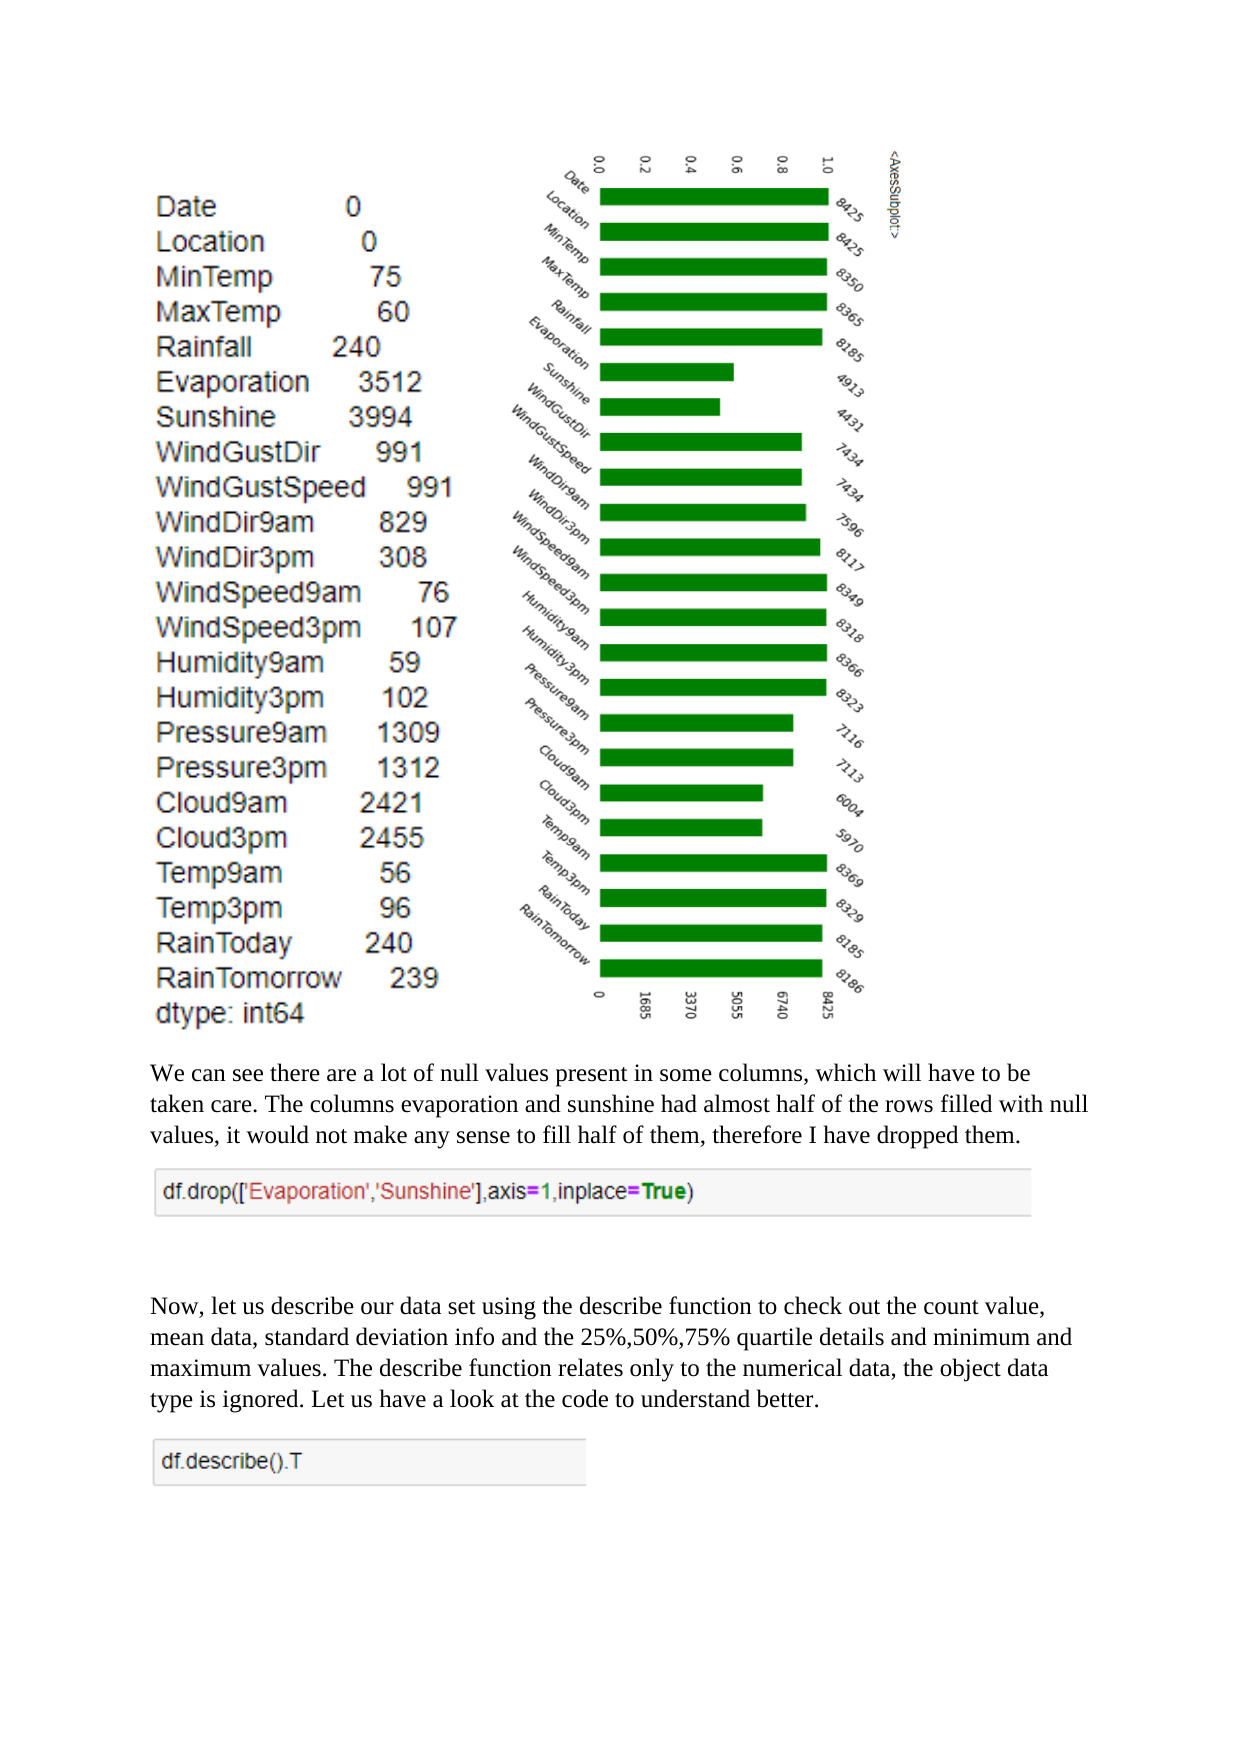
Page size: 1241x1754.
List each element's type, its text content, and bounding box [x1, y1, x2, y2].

picture [150, 1431, 587, 1502]
text Now, let us describe our data set using the describe function to check out the count value, mean data, standard deviation info and the 25%,50%,75% quartile details and minimum and maximum values. The describe function relates only to the numerical data, the object data type is ignored. Let us have a look at the code to understand better. [150, 1291, 1090, 1413]
picture [150, 184, 501, 1040]
text We can see there are a lot of null values present in some columns, which will have to be taken care. The columns evaporation and sunshine had almost half of the rows filled with null values, it would not make any sense to fill half of them, therefore I have dropped them. [150, 1058, 1090, 1149]
picture [150, 1168, 1032, 1225]
picture [509, 151, 908, 1036]
